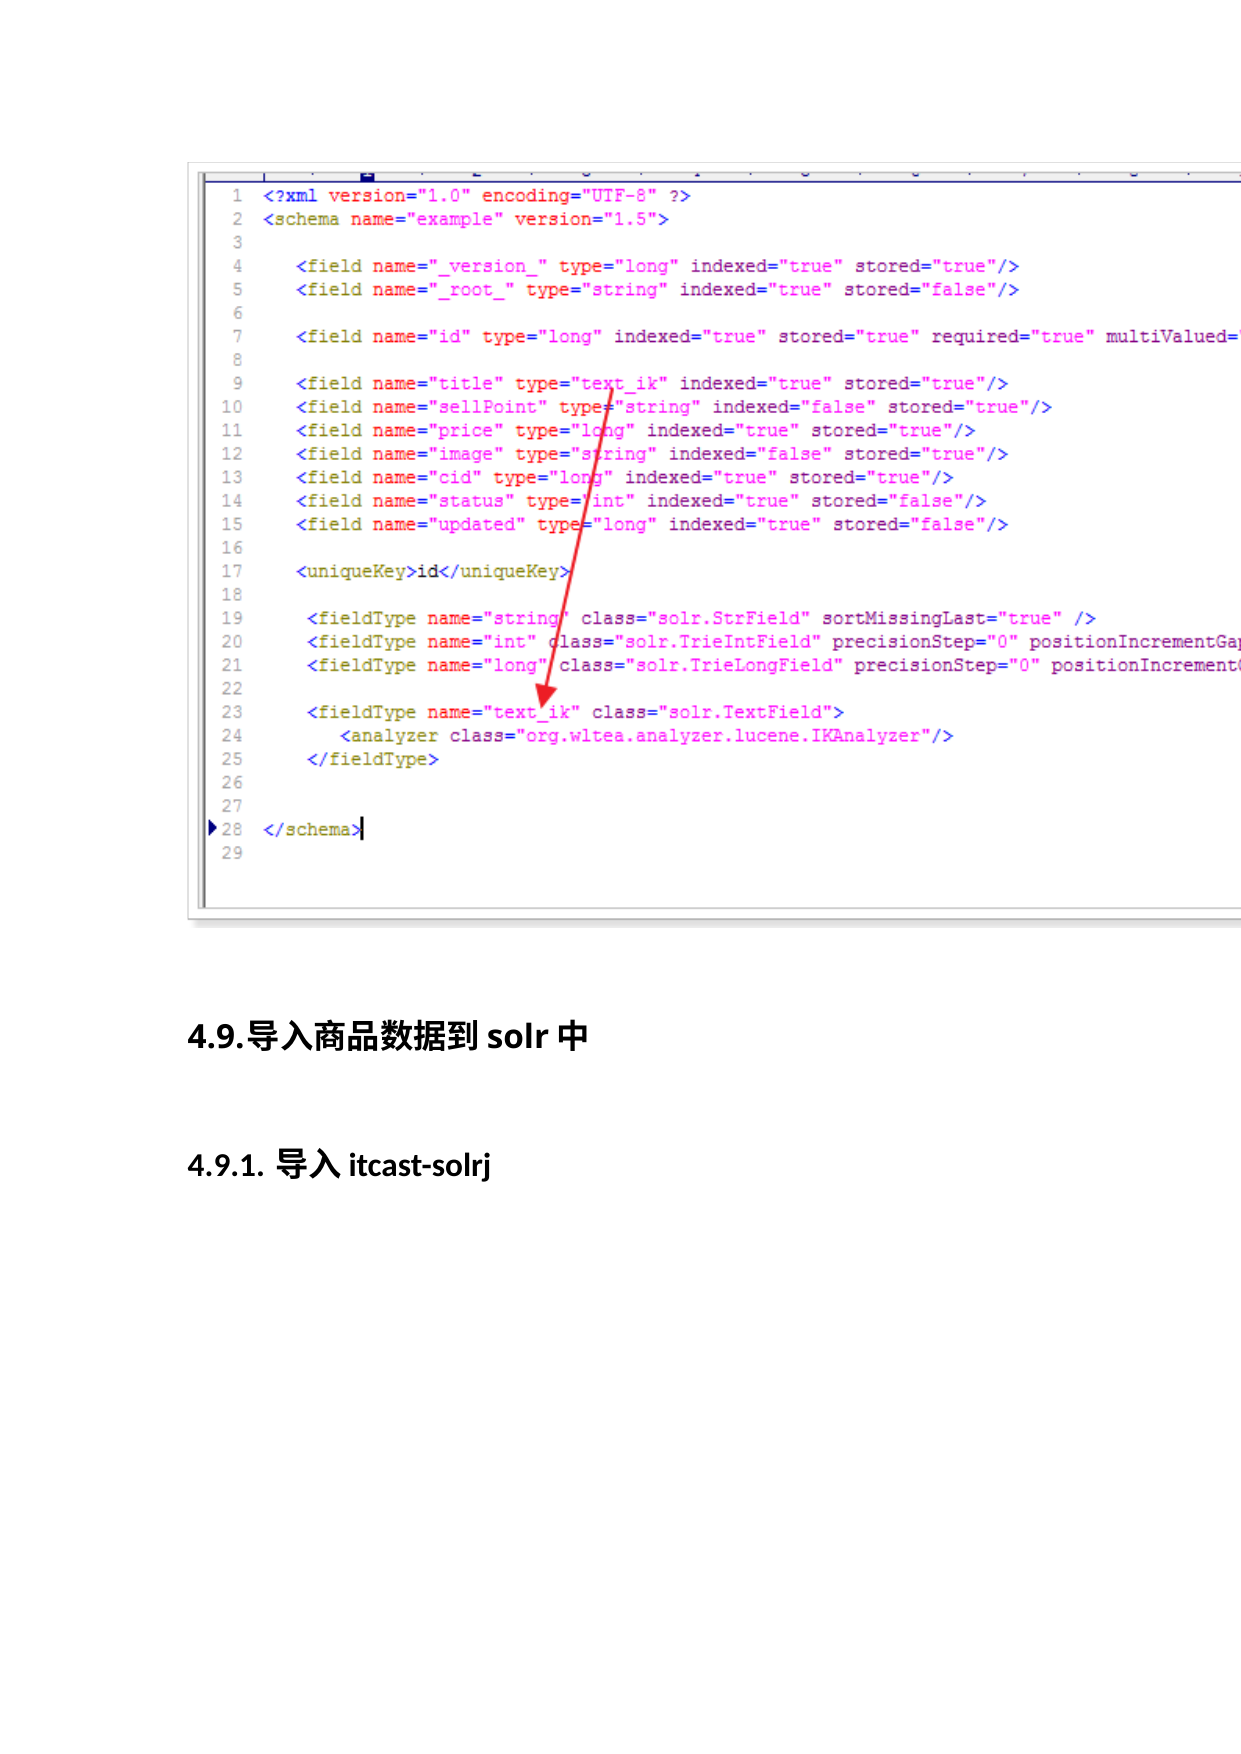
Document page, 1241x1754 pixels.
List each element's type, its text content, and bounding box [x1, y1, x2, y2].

subtitle 导入商品数据到solr中 [187, 1002, 1053, 1067]
subtitle 导入itcast-solrj [187, 1129, 1053, 1194]
picture [187, 162, 1241, 928]
